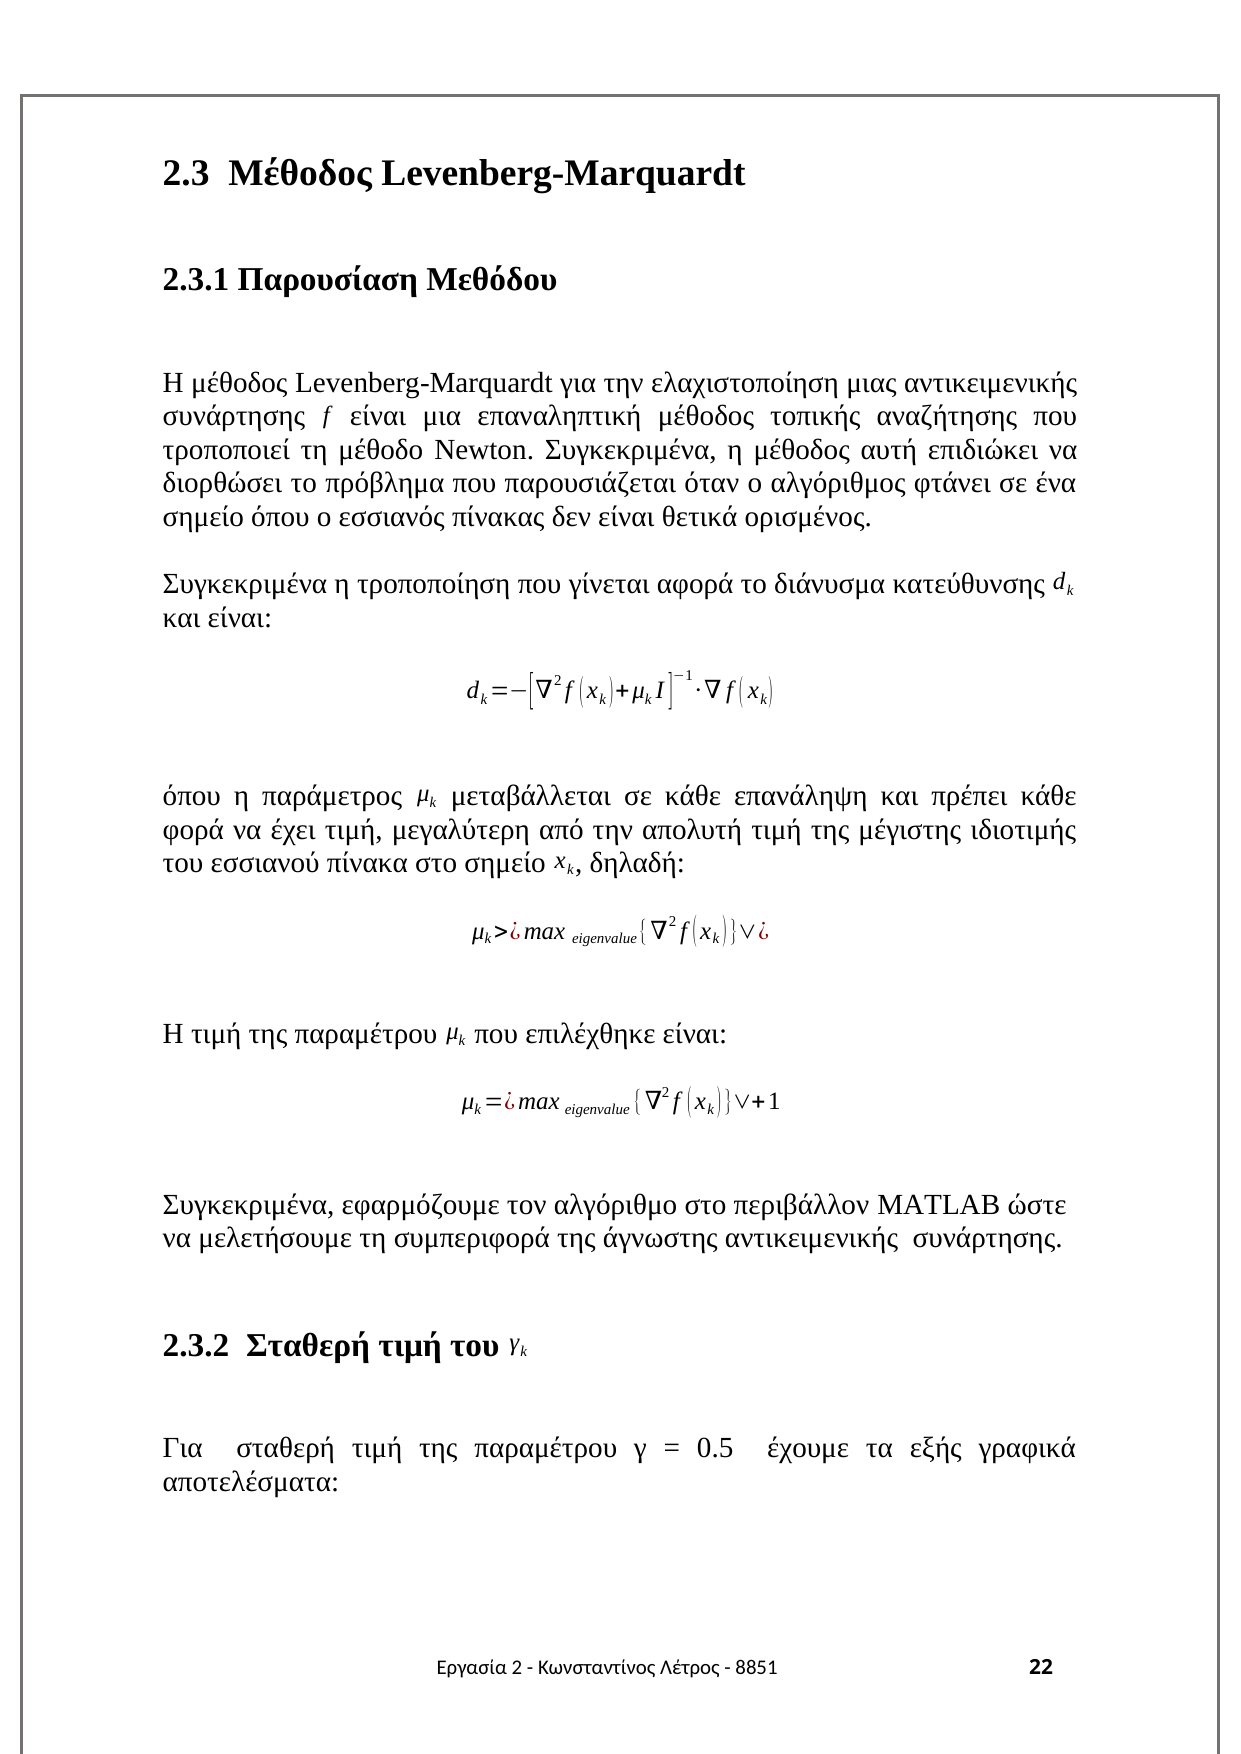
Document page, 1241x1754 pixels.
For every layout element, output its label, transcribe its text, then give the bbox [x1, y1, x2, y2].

text όπου η παράμετρος μεταβάλλεται σε κάθε επανάληψη και πρέπει κάθε φορά να έχει τιμή, μεγαλύτερη από την απολυτή τιμή της μέγιστης ιδιοτιμής του εσσιανού πίνακα στο σημείο , δηλαδή: [162, 778, 1078, 879]
subtitle 2.3 Μέθοδος Levenberg-Marquardt [162, 150, 1078, 193]
text Η τιμή της παραμέτρου που επιλέχθηκε είναι: [162, 1016, 1078, 1050]
text Συγκεκριμένα, εφαρμόζουμε τον αλγόριθμο στο περιβάλλον MATLAB ώστε να μελετήσουμε τη συμπεριφορά της άγνωστης αντικειμενικής συνάρτησης. [162, 1187, 1078, 1254]
subtitle 2.3.1 Παρουσίαση Μεθόδου [162, 259, 1078, 298]
subtitle 2.3.2 Σταθερή τιμή του [162, 1325, 1078, 1363]
text Συγκεκριμένα η τροποποίηση που γίνεται αφορά το διάνυσμα κατεύθυνσης και είναι: [162, 566, 1078, 633]
text Η μέθοδος Levenberg-Marquardt για την ελαχιστοποίηση μιας αντικειμενικής συνάρτησης είναι μια επαναληπτική μέθοδος τοπικής αναζήτησης που τροποποιεί τη μέθοδο Newton. Συγκεκριμένα, η μέθοδος αυτή επιδιώκει να διορθώσει το πρόβλημα που παρουσιάζεται όταν ο αλγόριθμος φτάνει σε ένα σημείο όπου ο εσσιανός πίνακας δεν είναι θετικά ορισμένος. [162, 365, 1078, 533]
text Για σταθερή τιμή της παραμέτρου γ = 0.5 έχουμε τα εξής γραφικά αποτελέσματα: [162, 1431, 1078, 1498]
